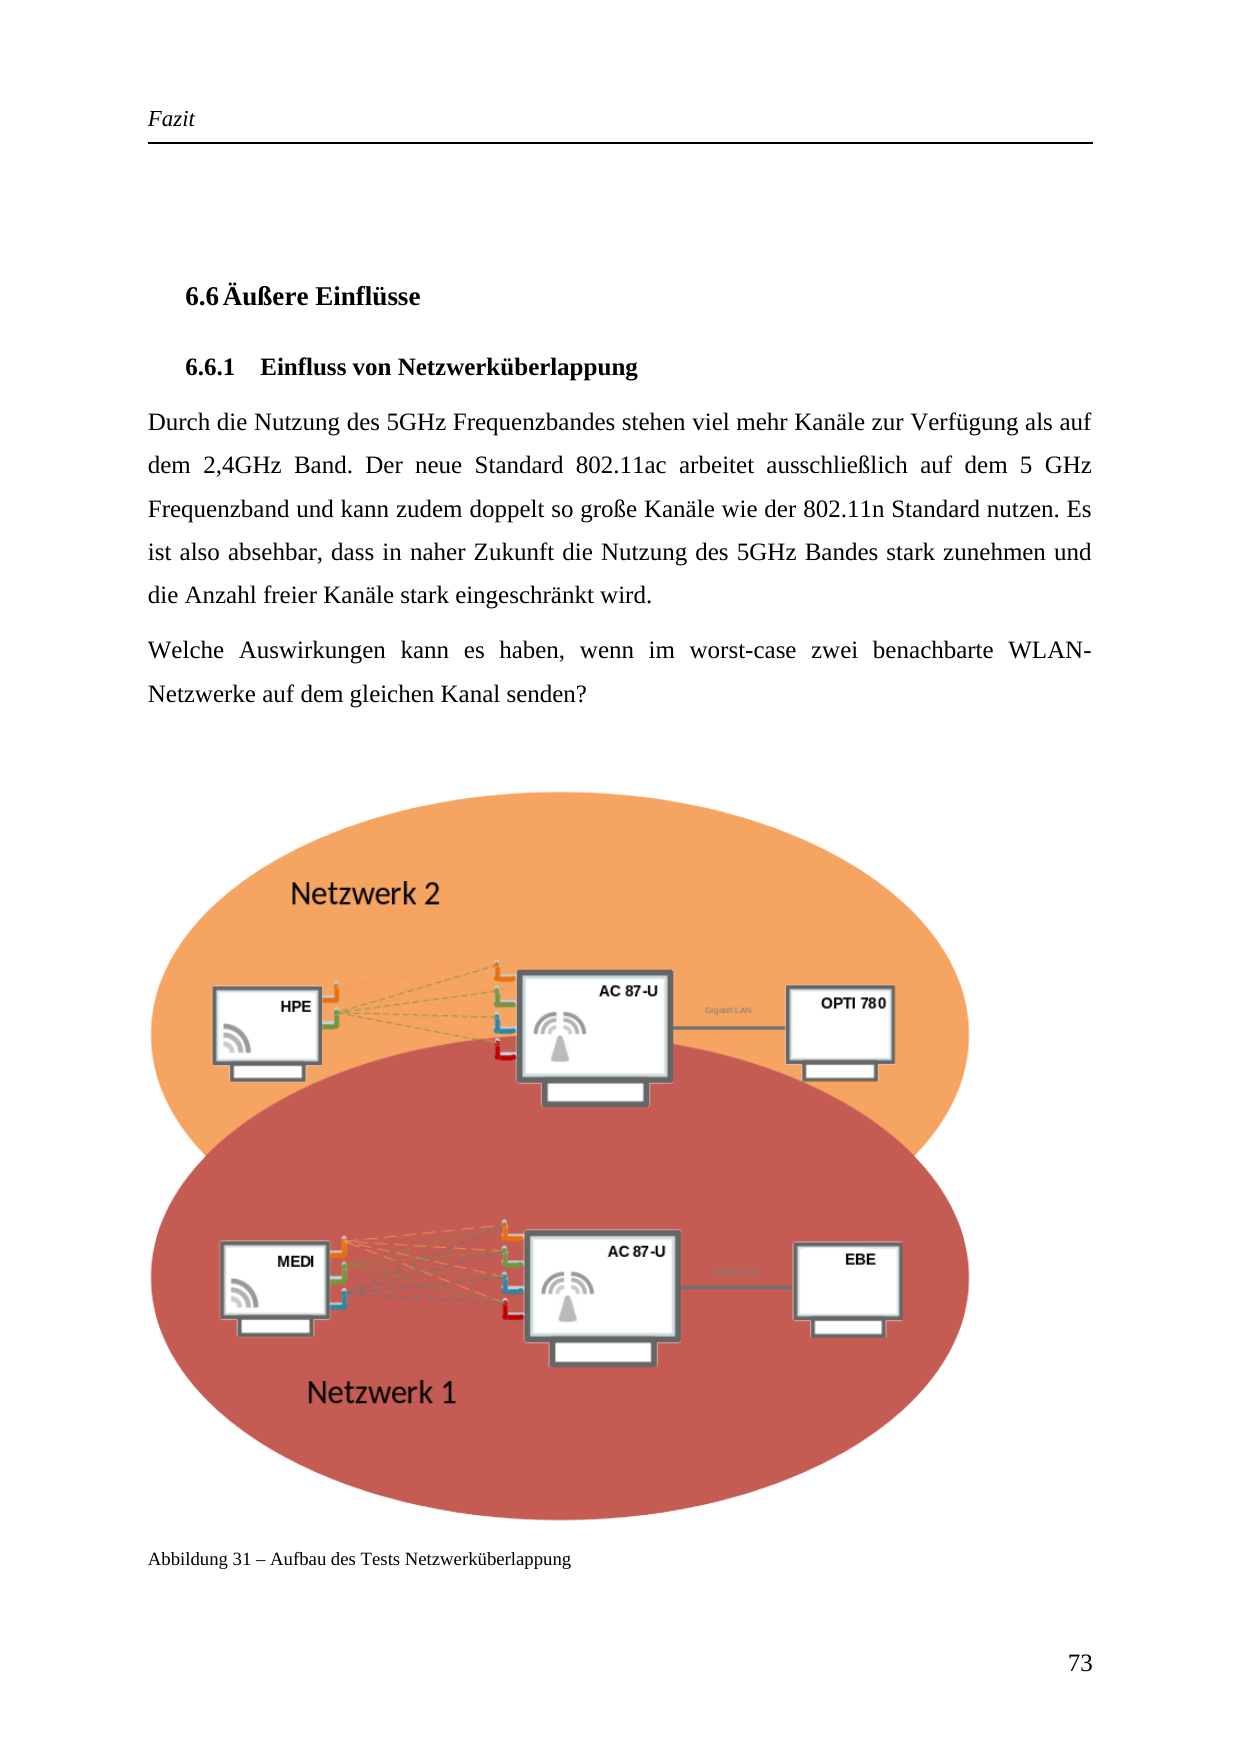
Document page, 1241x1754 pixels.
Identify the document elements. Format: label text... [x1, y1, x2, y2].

text Abbildung 31 – Aufbau des Tests Netzwerküberlappung [148, 1548, 1093, 1569]
text Welche Auswirkungen kann es haben, wenn im worst-case zwei benachbarte WLAN-Netzwerke auf dem gleichen Kanal senden? [148, 636, 1093, 707]
subtitle Einfluss von Netzwerküberlappung [185, 352, 1093, 381]
subtitle Äußere Einflüsse [185, 280, 1093, 311]
text Durch die Nutzung des 5GHz Frequenzbandes stehen viel mehr Kanäle zur Verfügung als auf dem 2,4GHz Band. Der neue Standard 802.11ac arbeitet ausschließlich auf dem 5 GHz Frequenzband und kann zudem doppelt so große Kanäle wie der 802.11n Standard nutzen. Es ist also absehbar, dass in naher Zukunft die Nutzung des 5GHz Bandes stark zunehmen und die Anzahl freier Kanäle stark eingeschränkt wird. [148, 407, 1093, 609]
